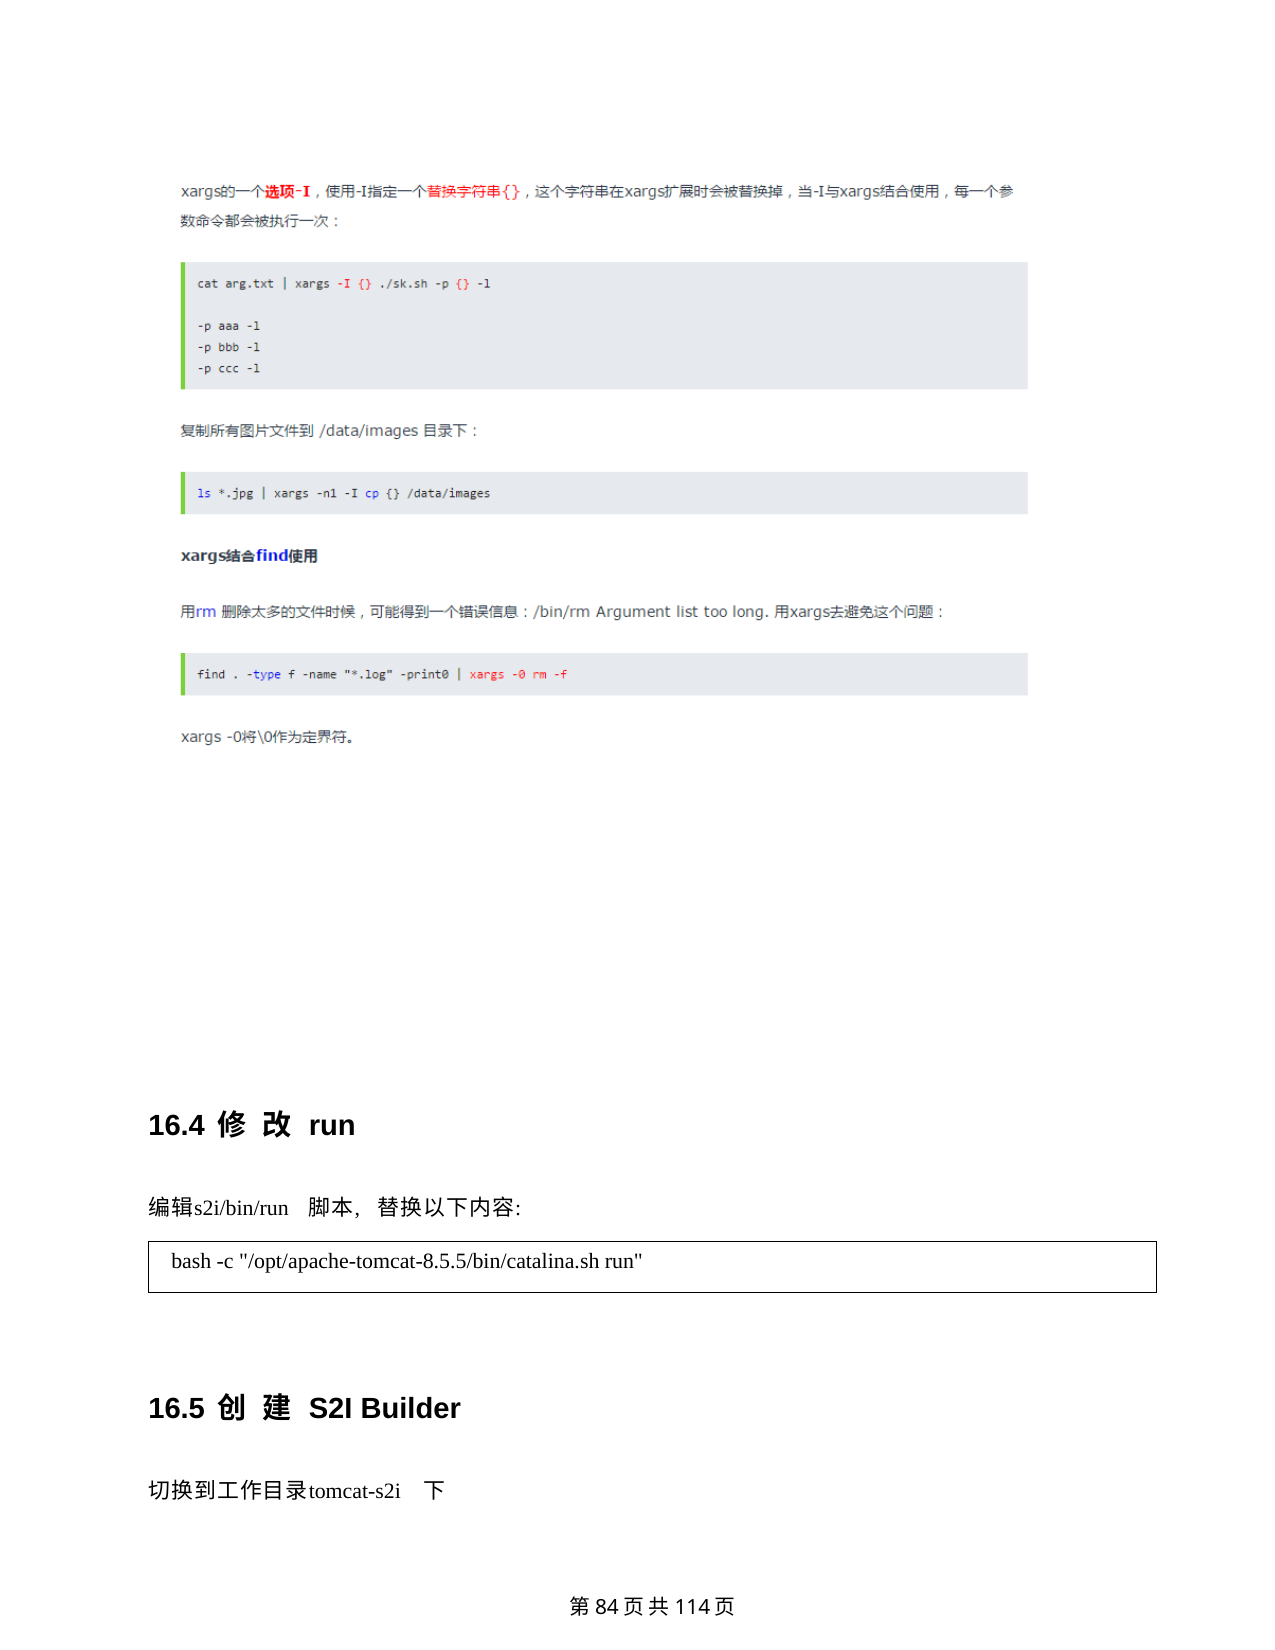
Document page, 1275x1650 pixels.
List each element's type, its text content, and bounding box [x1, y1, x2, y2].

text 切换到工作目录tomcat-s2i下 [148, 1470, 1156, 1508]
subtitle 创建S2I Builder [148, 1368, 1156, 1443]
text 编辑s2i/bin/run脚本,替换以下内容: [148, 1187, 1156, 1225]
table_header bash -c "/opt/apache-tomcat-8.5.5/bin/catalina.sh run" [149, 1242, 1156, 1292]
subtitle 修改run [148, 1085, 1156, 1160]
picture [148, 169, 1031, 760]
